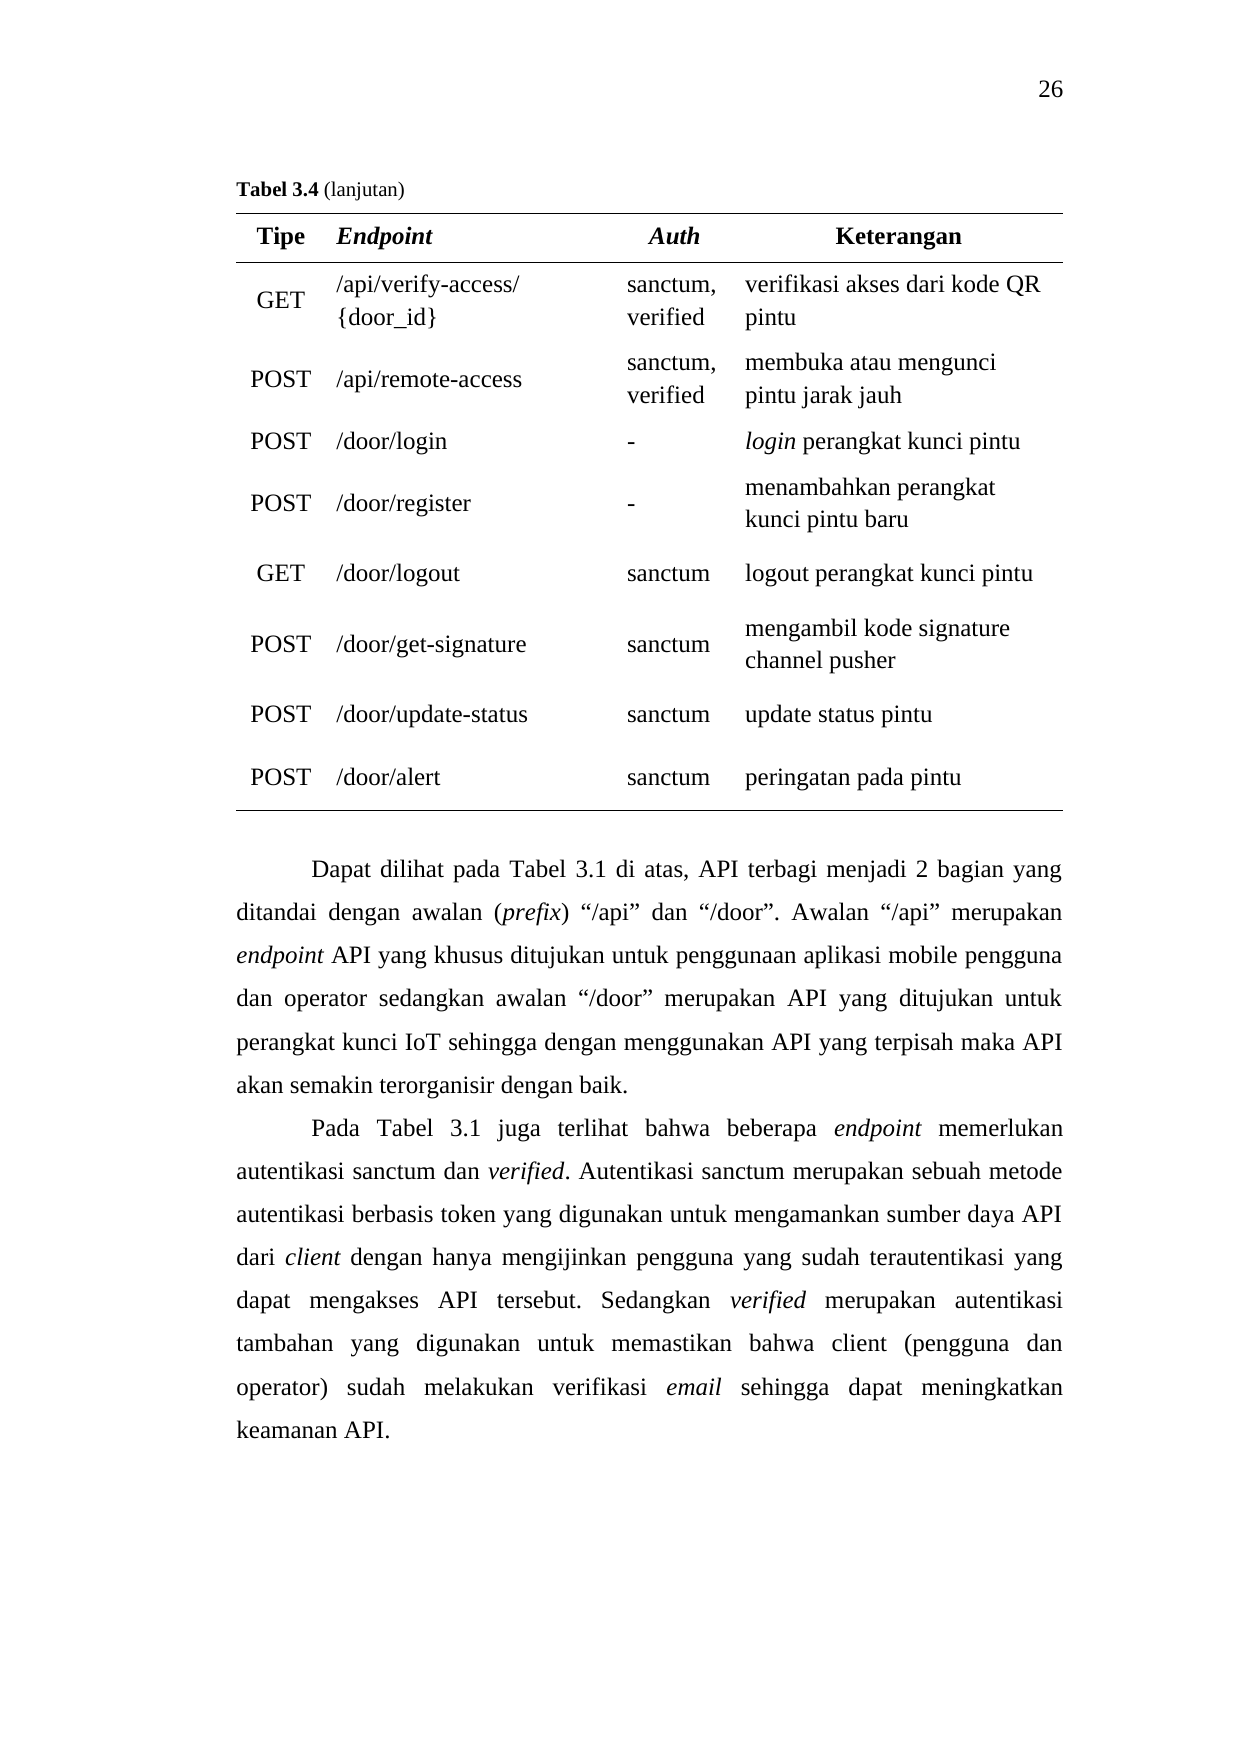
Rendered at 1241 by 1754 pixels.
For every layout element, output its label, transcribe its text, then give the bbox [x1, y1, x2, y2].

table_cell mengambil kode signature channel pusher [734, 606, 1063, 685]
table_cell /door/logout [325, 544, 616, 606]
table_cell POST [236, 465, 325, 544]
table_cell GET [236, 544, 325, 606]
table_cell logout perangkat kunci pintu [734, 544, 1063, 606]
table_cell sanctum [616, 606, 734, 685]
table_cell login perangkat kunci pintu [734, 420, 1063, 465]
table_cell /door/update-status [325, 685, 616, 747]
table_cell sanctum, verified [616, 263, 734, 341]
table_cell /door/get-signature [325, 606, 616, 685]
table_header Endpoint [325, 214, 616, 262]
table_cell POST [236, 606, 325, 685]
table_cell membuka atau mengunci pintu jarak jauh [734, 341, 1063, 420]
table_header Auth [616, 214, 734, 262]
table_cell /door/alert [325, 748, 616, 810]
text Dapat dilihat pada Tabel 3.1 di atas, API terbagi menjadi 2 bagian yang ditandai dengan awalan (prefix) “/api” dan “/door”. Awalan “/api” merupakan endpoint API yang khusus ditujukan untuk penggunaan aplikasi mobile pengguna dan operator sedangkan awalan “/door” merupakan API yang ditujukan untuk perangkat kunci IoT sehingga dengan menggunakan API yang terpisah maka API akan semakin terorganisir dengan baik. [236, 854, 1063, 1098]
table_cell /api/remote-access [325, 341, 616, 420]
table_cell POST [236, 748, 325, 810]
text Pada Tabel 3.1 juga terlihat bahwa beberapa endpoint memerlukan autentikasi sanctum dan verified. Autentikasi sanctum merupakan sebuah metode autentikasi berbasis token yang digunakan untuk mengamankan sumber daya API dari client dengan hanya mengijinkan pengguna yang sudah terautentikasi yang dapat mengakses API tersebut. Sedangkan verified merupakan autentikasi tambahan yang digunakan untuk memastikan bahwa client (pengguna dan operator) sudah melakukan verifikasi email sehingga dapat meningkatkan keamanan API. [236, 1113, 1063, 1443]
table_cell /door/login [325, 420, 616, 465]
table_cell peringatan pada pintu [734, 748, 1063, 810]
table_cell sanctum [616, 748, 734, 810]
table_cell sanctum [616, 685, 734, 747]
table_cell - [616, 465, 734, 544]
table_cell update status pintu [734, 685, 1063, 747]
table_cell /api/verify-access/{door_id} [325, 263, 616, 341]
table_cell POST [236, 685, 325, 747]
table_cell sanctum [616, 544, 734, 606]
table_header Tipe [236, 214, 325, 262]
table_cell GET [236, 263, 325, 341]
table_cell sanctum, verified [616, 341, 734, 420]
table_cell verifikasi akses dari kode QR pintu [734, 263, 1063, 341]
table_cell menambahkan perangkat kunci pintu baru [734, 465, 1063, 544]
table_cell POST [236, 341, 325, 420]
table_header Keterangan [734, 214, 1063, 262]
text Tabel 3.4 (lanjutan) [236, 177, 1063, 201]
table_cell - [616, 420, 734, 465]
table_cell POST [236, 420, 325, 465]
table_cell /door/register [325, 465, 616, 544]
